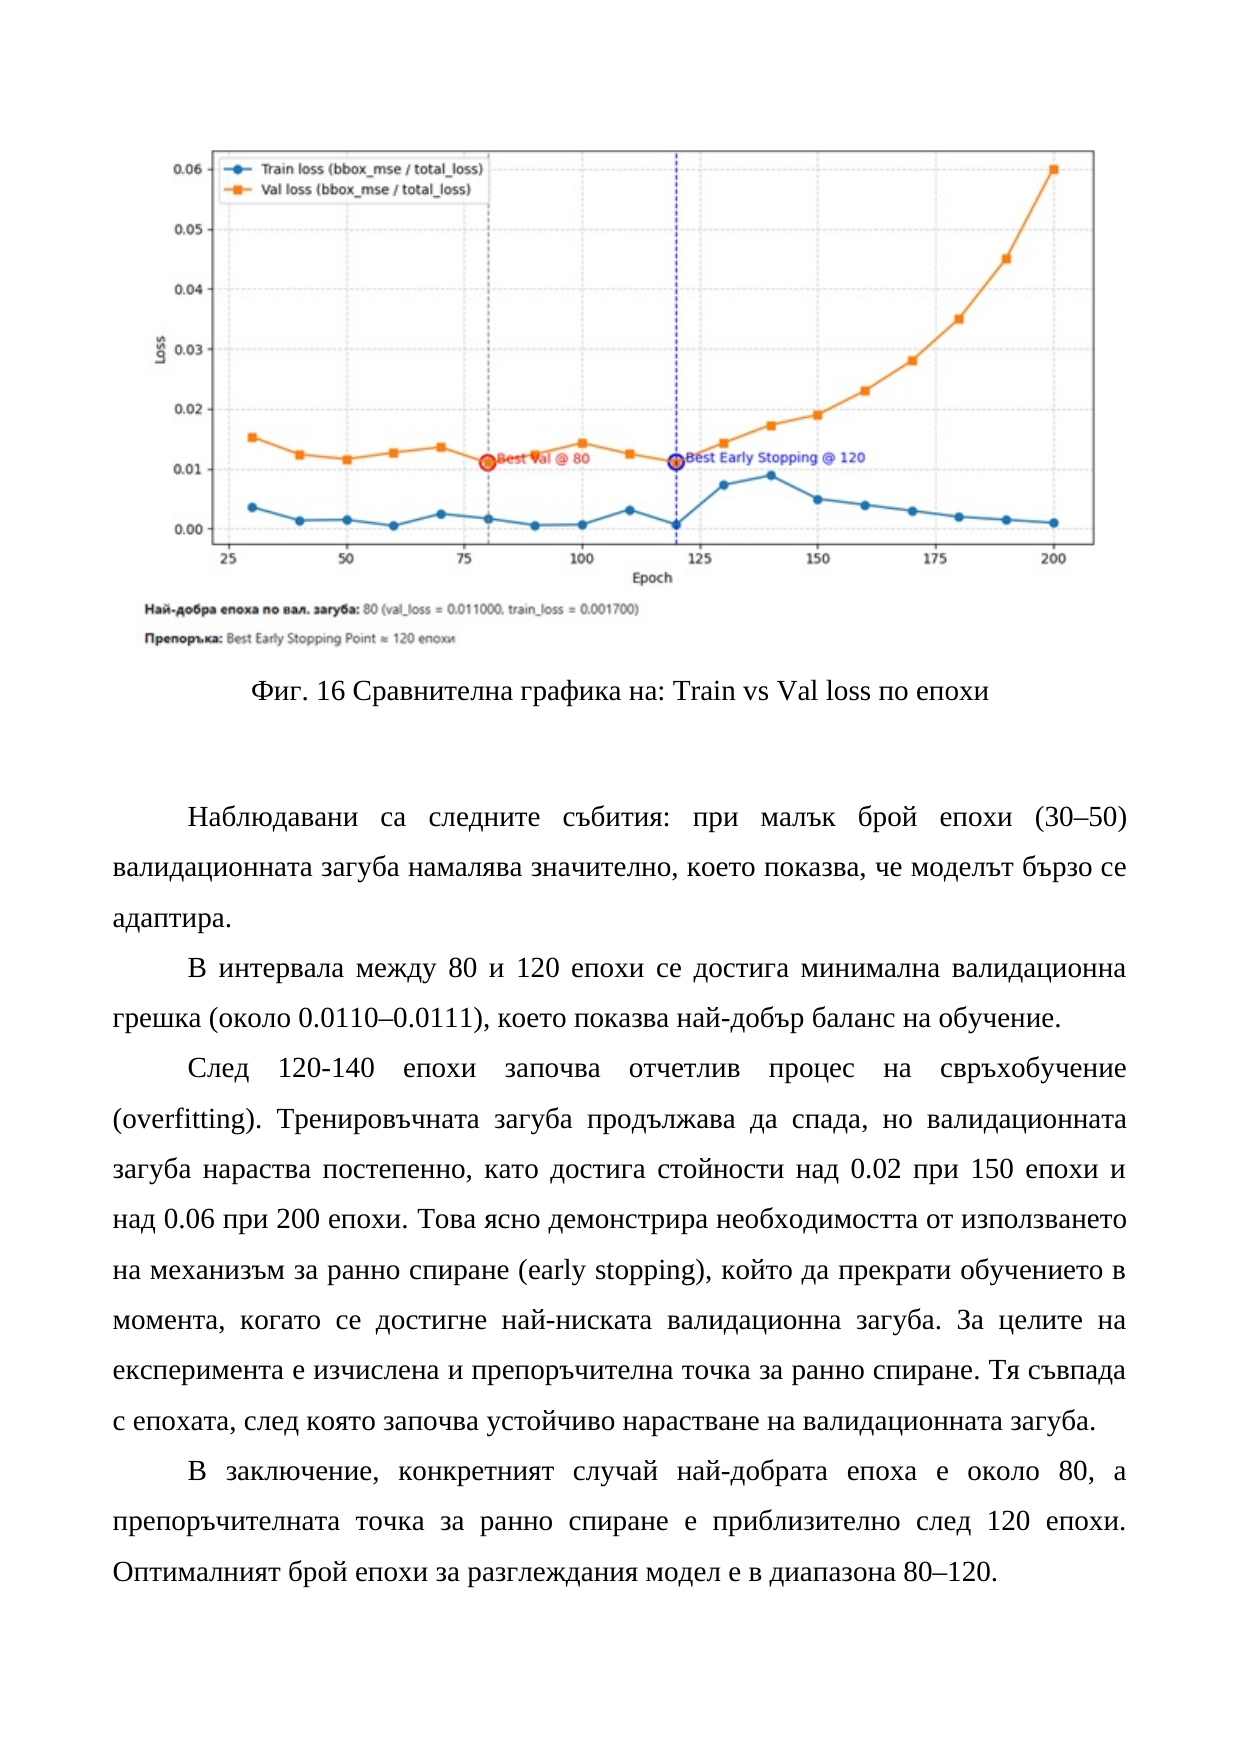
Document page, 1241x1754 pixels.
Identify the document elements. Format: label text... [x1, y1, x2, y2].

text Наблюдавани са следните събития: при малък брой епохи (30–50) валидационната загуба намалява значително, което показва, че моделът бързо се адаптира. [112, 799, 1128, 933]
text В интервала между 80 и 120 епохи се достига минимална валидационна грешка (около 0.0110–0.0111), което показва най-добър баланс на обучение. [112, 950, 1128, 1034]
text В заключение, конкретният случай най-добрата епоха е около 80, а препоръчителната точка за ранно спиране е приблизително след 120 епохи. Oптималният брой епохи за разглеждания модел е в диапазона 80–120. [112, 1453, 1128, 1587]
text Фиг. 16 Сравнителна графика на: Train vs Val loss по епохи [112, 673, 1128, 707]
picture [135, 150, 1106, 649]
text След 120-140 епохи започва отчетлив процес на свръхобучение (overfitting). Тренировъчната загуба продължава да спада, но валидационната загуба нараства постепенно, като достига стойности над 0.02 при 150 епохи и над 0.06 при 200 епохи. Това ясно демонстрира необходимостта от използването на механизъм за ранно спиране (early stopping), който да прекрати обучението в момента, когато се достигне най-ниската валидационна загуба. За целите на експеримента е изчислена и препоръчителна точка за ранно спиране. Тя съвпада с епохата, след която започва устойчиво нарастване на валидационната загуба. [112, 1051, 1128, 1436]
